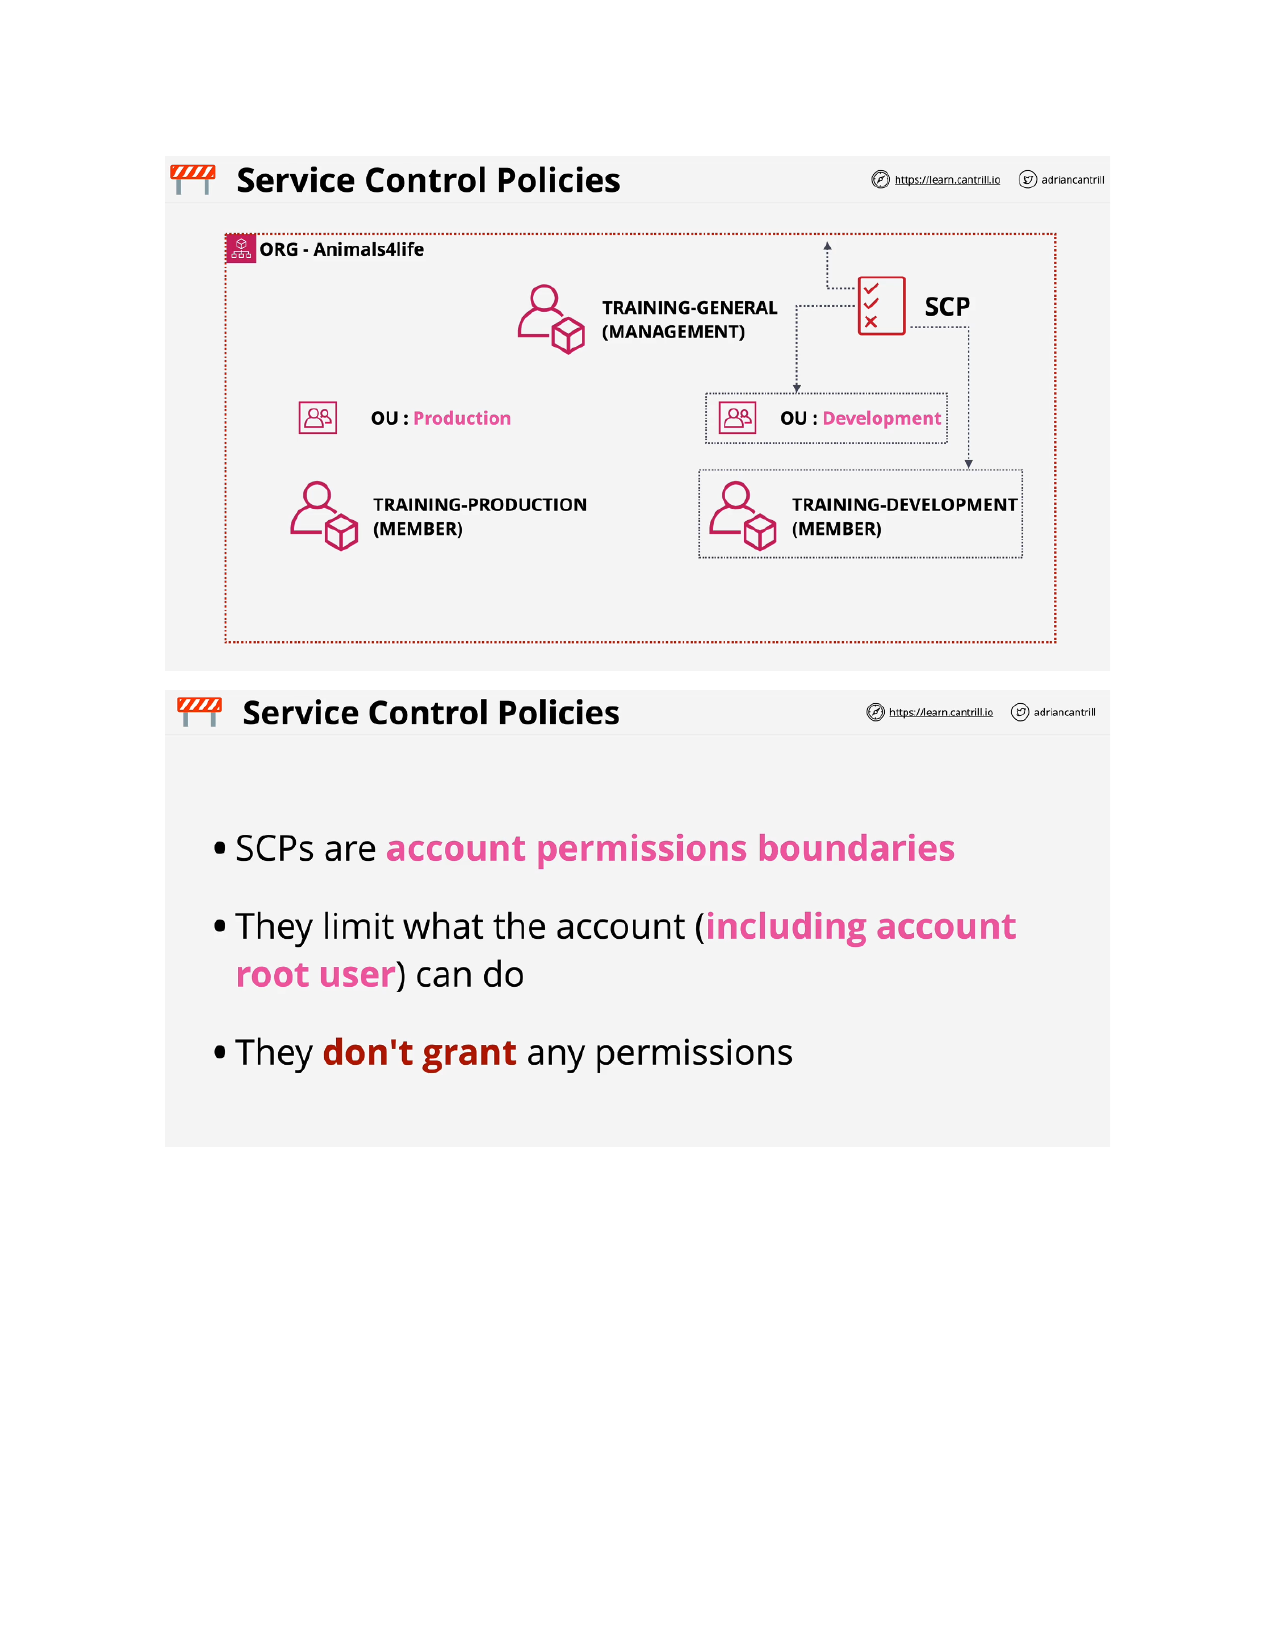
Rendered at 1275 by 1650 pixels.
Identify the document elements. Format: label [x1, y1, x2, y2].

picture [165, 156, 1111, 671]
picture [165, 690, 1111, 1147]
